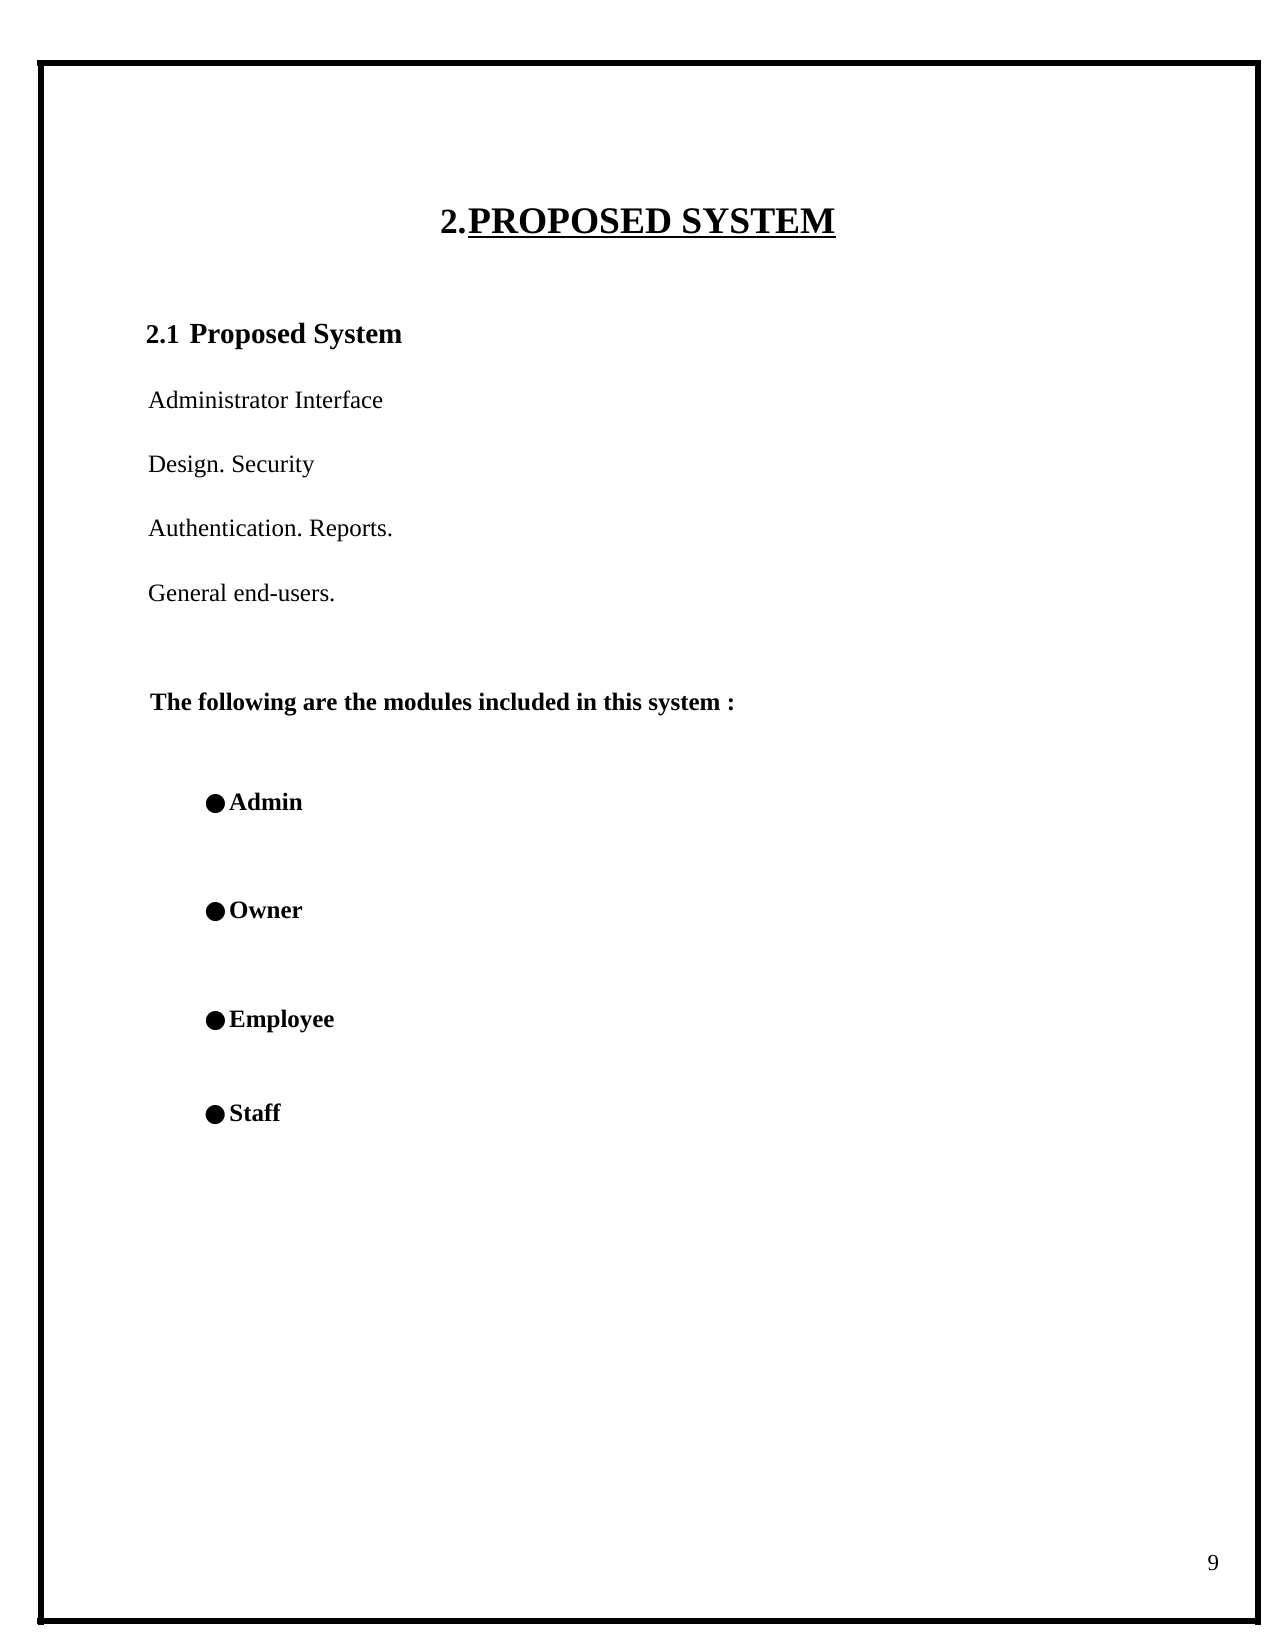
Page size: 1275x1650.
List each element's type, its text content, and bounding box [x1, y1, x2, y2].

list Owner [204, 882, 1219, 933]
subtitle PROPOSED SYSTEM [62, 199, 1213, 242]
list Proposed System Administrator Interface Design. Security Authentication. Reports. [146, 317, 463, 542]
text General end-users. [148, 578, 1219, 606]
list Admin [204, 773, 1219, 824]
list Employee [204, 991, 1219, 1042]
text The following are the modules included in this system : [150, 687, 1219, 716]
list Staff [204, 1085, 1219, 1136]
